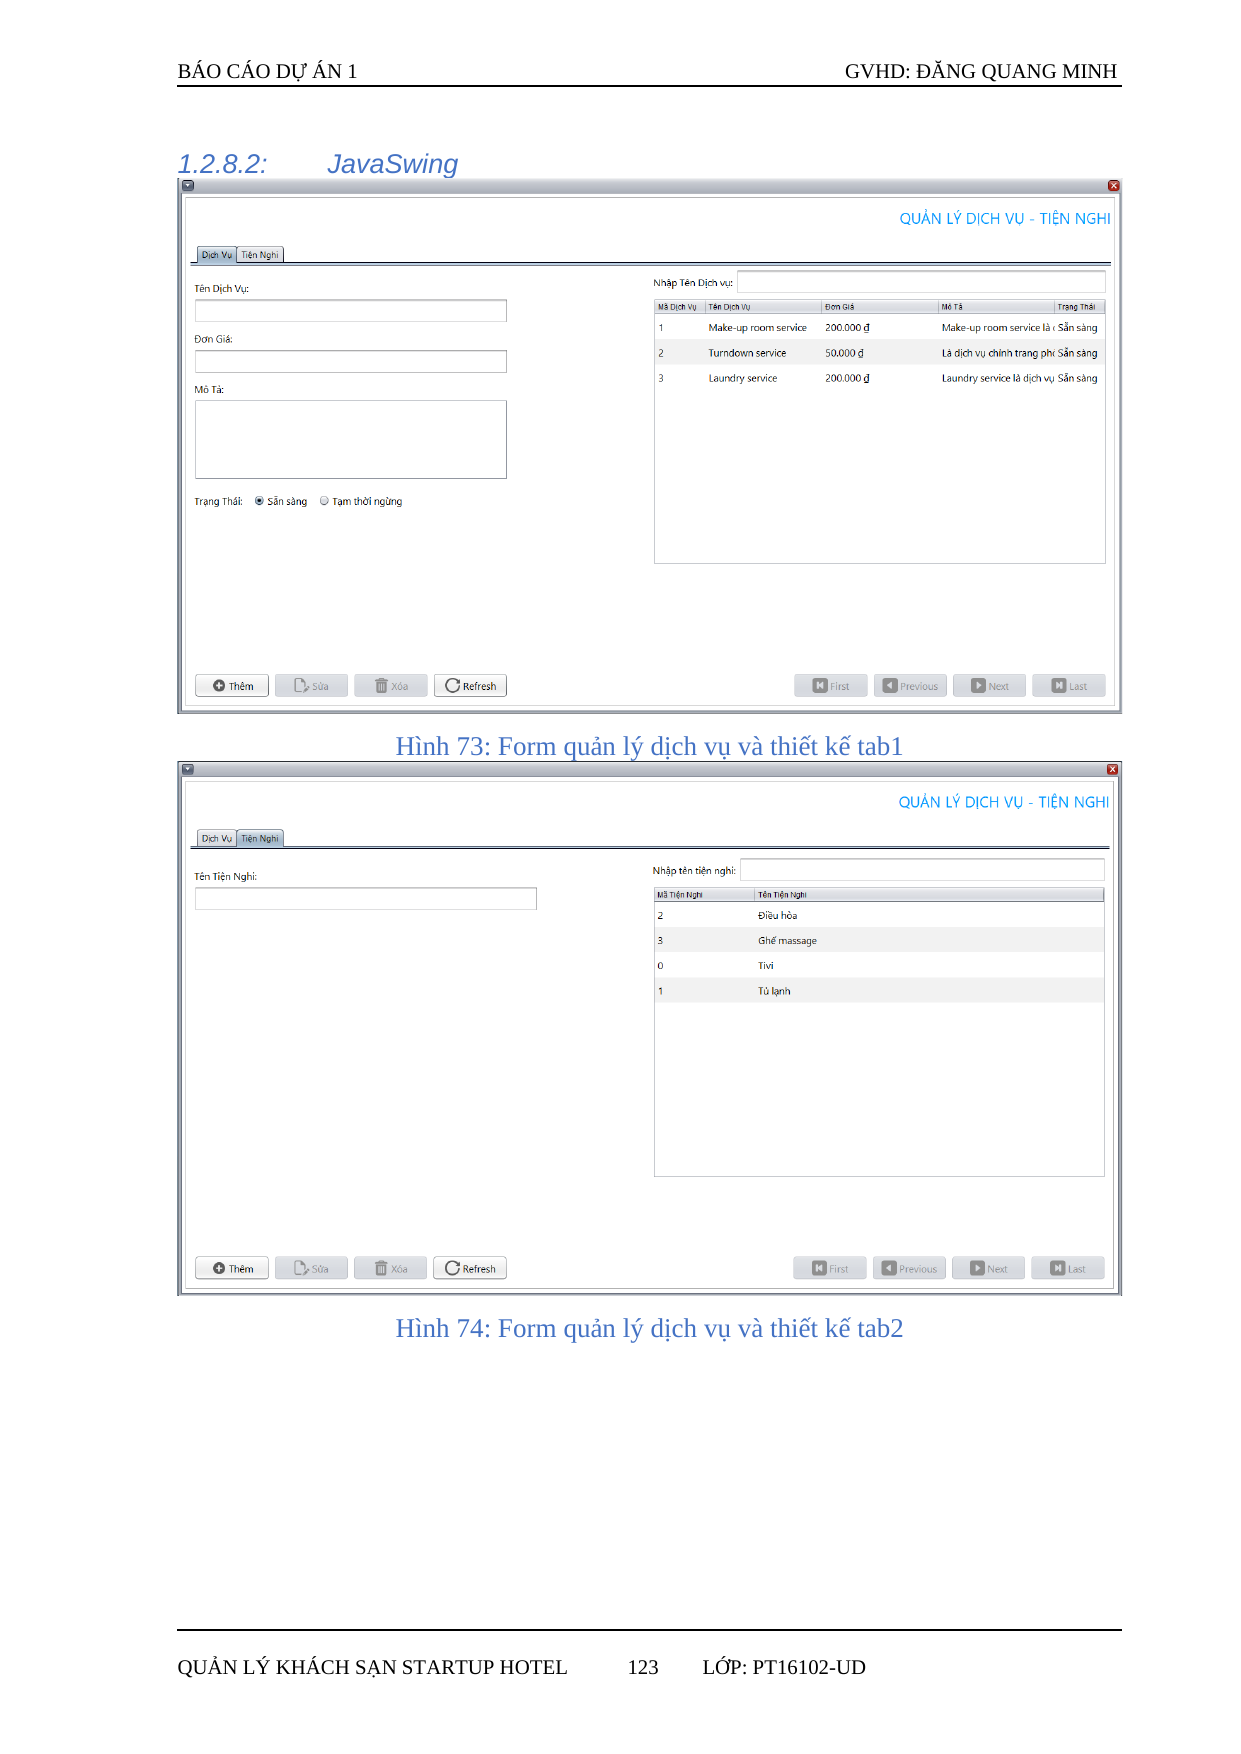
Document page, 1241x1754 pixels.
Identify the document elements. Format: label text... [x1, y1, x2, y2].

picture [177, 761, 1123, 1296]
subtitle JavaSwing [177, 148, 1122, 178]
text Hình : Form quản lý dịch vụ và thiết kế tab2 [177, 1312, 1122, 1343]
picture [177, 178, 1123, 714]
